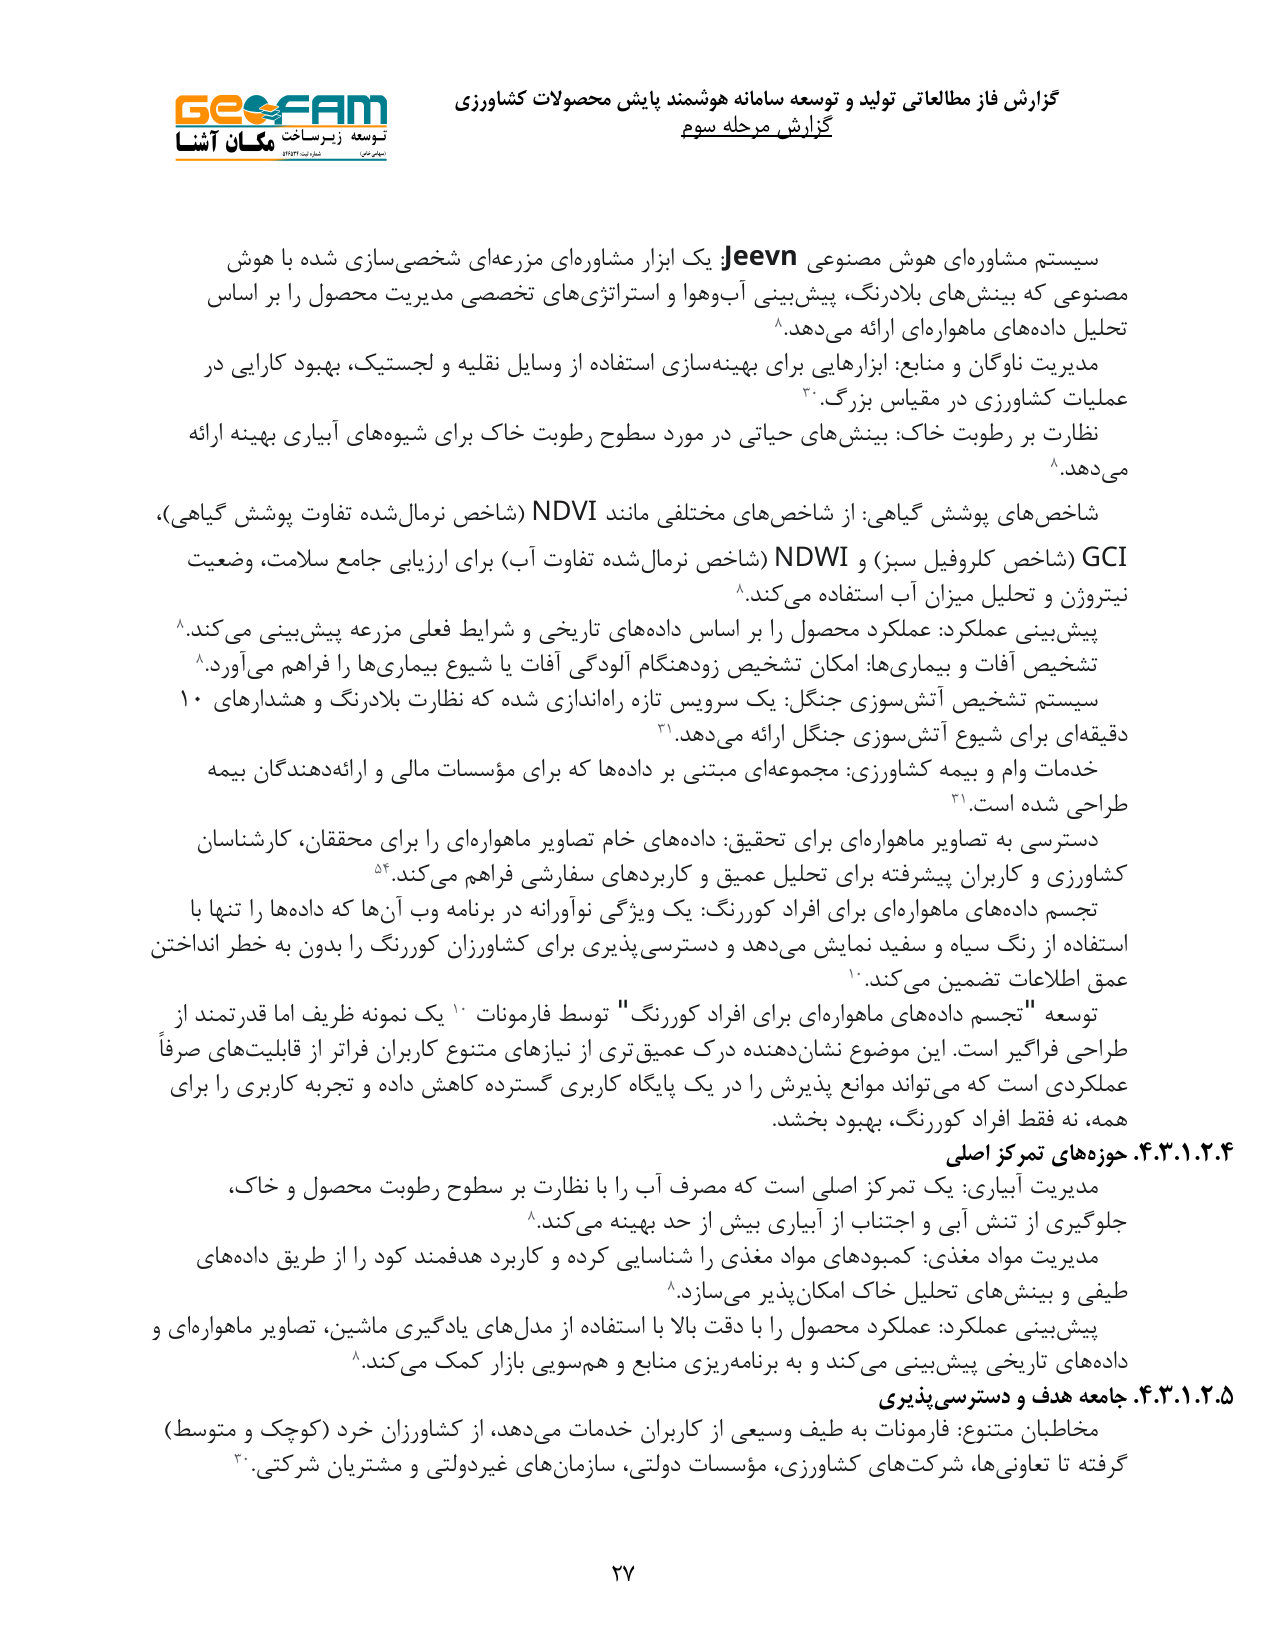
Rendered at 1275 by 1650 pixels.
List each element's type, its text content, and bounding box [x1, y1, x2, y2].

text تجسم داده‌های ماهواره‌ای برای افراد کوررنگ: یک ویژگی نوآورانه در برنامه وب آن‌ها که داده‌ها را تنها با استفاده از رنگ سیاه و سفید نمایش می‌دهد و دسترسی‌پذیری برای کشاورزان کوررنگ را بدون به خطر انداختن عمق اطلاعات تضمین می‌کند.10 [148, 897, 1127, 996]
text مخاطبان متنوع: فارمونات به طیف وسیعی از کاربران خدمات می‌دهد، از کشاورزان خرد (کوچک و متوسط) گرفته تا تعاونی‌ها، شرکت‌های کشاورزی، مؤسسات دولتی، سازمان‌های غیردولتی و مشتریان شرکتی.30 [148, 1417, 1127, 1481]
text خدمات وام و بیمه کشاورزی: مجموعه‌ای مبتنی بر داده‌ها که برای مؤسسات مالی و ارائه‌دهندگان بیمه طراحی شده است.31 [148, 757, 1127, 821]
text پیش‌بینی عملکرد: عملکرد محصول را با دقت بالا با استفاده از مدل‌های یادگیری ماشین، تصاویر ماهواره‌ای و داده‌های تاریخی پیش‌بینی می‌کند و به برنامه‌ریزی منابع و هم‌سویی بازار کمک می‌کند.8 [148, 1315, 1127, 1379]
text سیستم مشاوره‌ای هوش مصنوعی Jeevn: یک ابزار مشاوره‌ای مزرعه‌ای شخصی‌سازی شده با هوش مصنوعی که بینش‌های بلادرنگ، پیش‌بینی آب‌وهوا و استراتژی‌های تخصصی مدیریت محصول را بر اساس تحلیل داده‌های ماهواره‌ای ارائه می‌دهد.8 [148, 236, 1127, 345]
text توسعه "تجسم داده‌های ماهواره‌ای برای افراد کوررنگ" توسط فارمونات 10 یک نمونه ظریف اما قدرتمند از طراحی فراگیر است. این موضوع نشان‌دهنده درک عمیق‌تری از نیازهای متنوع کاربران فراتر از قابلیت‌های صرفاً عملکردی است که می‌تواند موانع پذیرش را در یک پایگاه کاربری گسترده کاهش داده و تجربه کاربری را برای همه، نه فقط افراد کوررنگ، بهبود بخشد. [148, 1002, 1127, 1136]
subtitle حوزه‌های تمرکز اصلی [148, 1142, 1132, 1169]
text نظارت بر رطوبت خاک: بینش‌های حیاتی در مورد سطوح رطوبت خاک برای شیوه‌های آبیاری بهینه ارائه می‌دهد.8 [148, 421, 1127, 485]
subtitle جامعه هدف و دسترسی‌پذیری [148, 1385, 1132, 1412]
text دسترسی به تصاویر ماهواره‌ای برای تحقیق: داده‌های خام تصاویر ماهواره‌ای را برای محققان، کارشناسان کشاورزی و کاربران پیشرفته برای تحلیل عمیق و کاربردهای سفارشی فراهم می‌کند.54 [148, 827, 1127, 891]
text شاخص‌های پوشش گیاهی: از شاخص‌های مختلفی مانند NDVI (شاخص نرمال‌شده تفاوت پوشش گیاهی)، GCI (شاخص کلروفیل سبز) و NDWI (شاخص نرمال‌شده تفاوت آب) برای ارزیابی جامع سلامت، وضعیت نیتروژن و تحلیل میزان آب استفاده می‌کند.8 [148, 491, 1127, 611]
text مدیریت مواد مغذی: کمبودهای مواد مغذی را شناسایی کرده و کاربرد هدفمند کود را از طریق داده‌های طیفی و بینش‌های تحلیل خاک امکان‌پذیر می‌سازد.8 [148, 1245, 1127, 1309]
text سیستم تشخیص آتش‌سوزی جنگل: یک سرویس تازه راه‌اندازی شده که نظارت بلادرنگ و هشدارهای 10 دقیقه‌ای برای شیوع آتش‌سوزی جنگل ارائه می‌دهد.31 [148, 687, 1127, 751]
picture [174, 89, 389, 168]
text تشخیص آفات و بیماری‌ها: امکان تشخیص زودهنگام آلودگی آفات یا شیوع بیماری‌ها را فراهم می‌آورد.8 [148, 652, 1127, 681]
text مدیریت ناوگان و منابع: ابزارهایی برای بهینه‌سازی استفاده از وسایل نقلیه و لجستیک، بهبود کارایی در عملیات کشاورزی در مقیاس بزرگ.30 [148, 351, 1127, 415]
text پیش‌بینی عملکرد: عملکرد محصول را بر اساس داده‌های تاریخی و شرایط فعلی مزرعه پیش‌بینی می‌کند.8 [148, 617, 1127, 646]
text مدیریت آبیاری: یک تمرکز اصلی است که مصرف آب را با نظارت بر سطوح رطوبت محصول و خاک، جلوگیری از تنش آبی و اجتناب از آبیاری بیش از حد بهینه می‌کند.8 [148, 1175, 1127, 1239]
